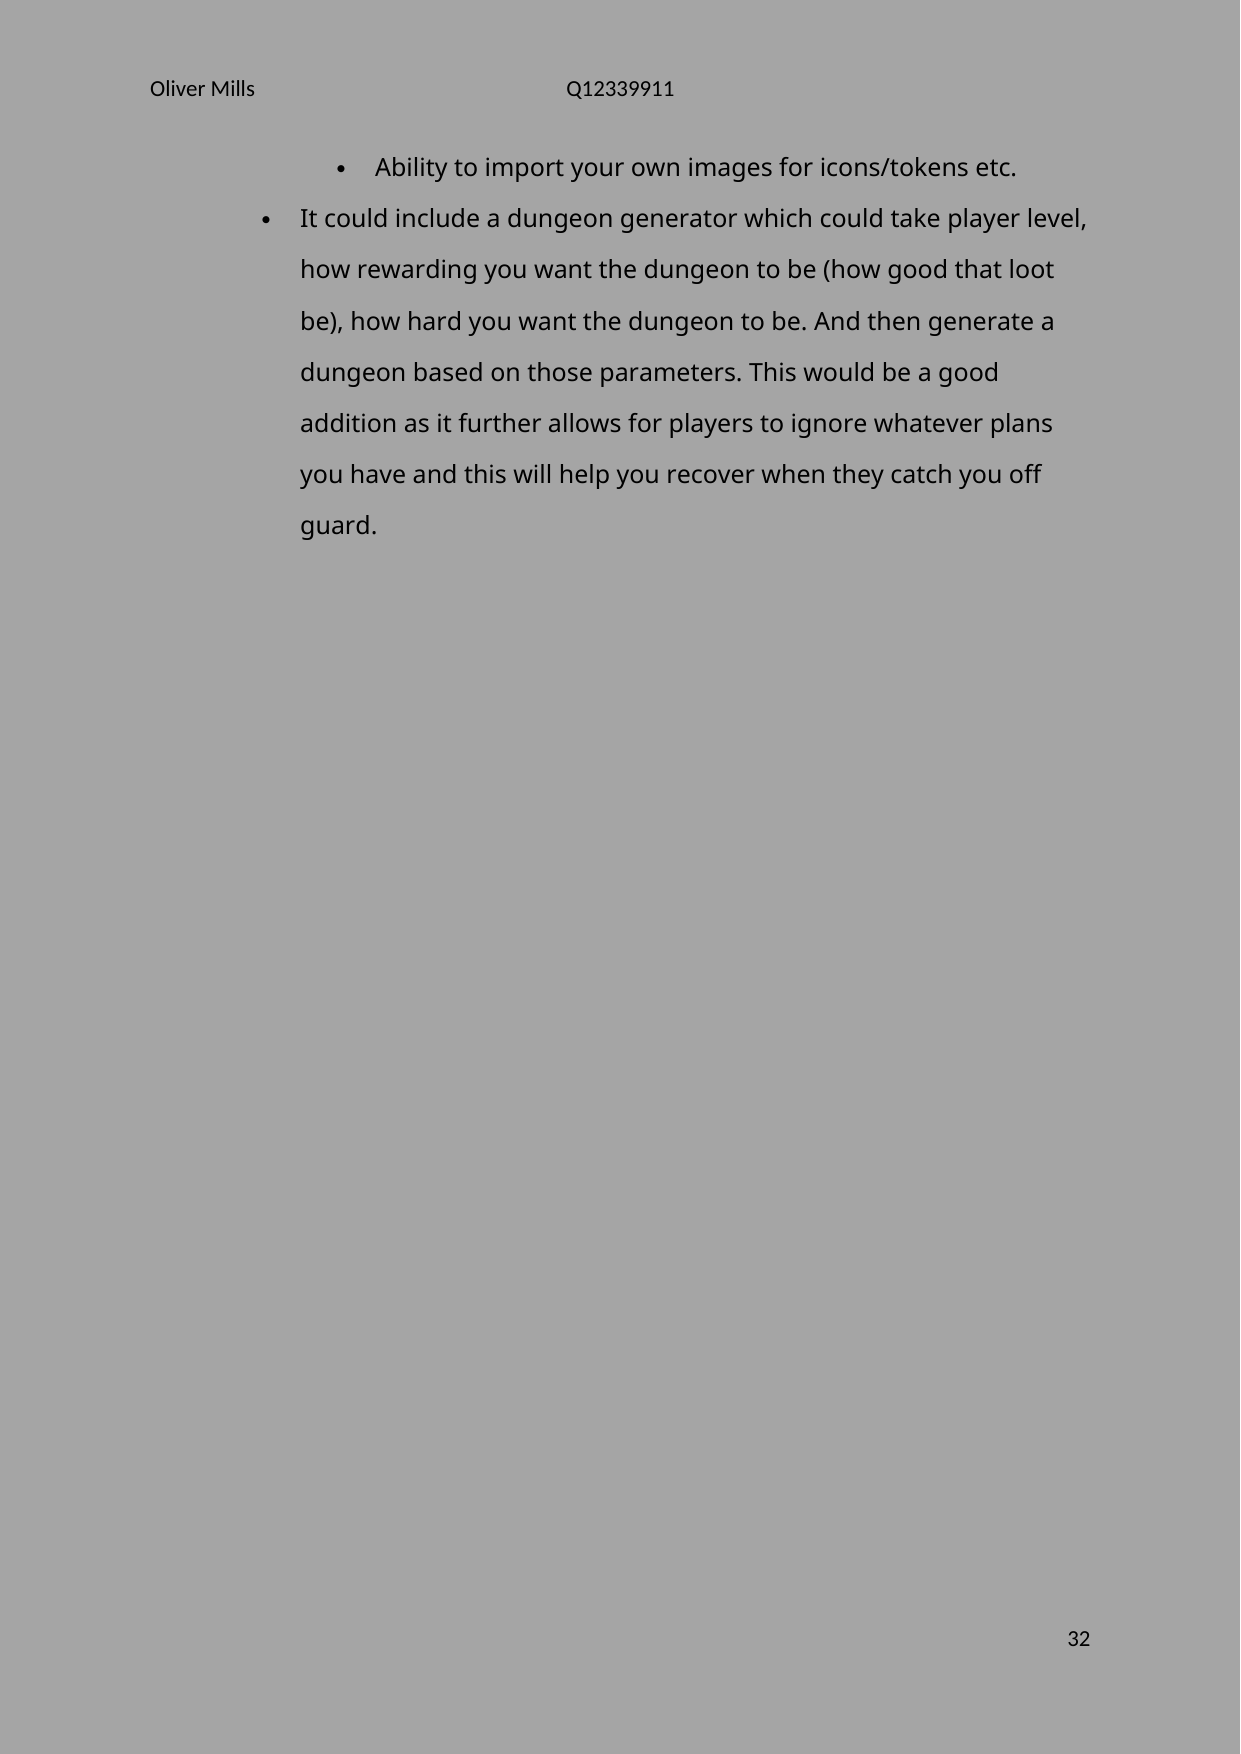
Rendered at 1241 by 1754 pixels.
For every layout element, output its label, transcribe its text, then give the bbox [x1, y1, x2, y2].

list Ability to import your own images for icons/tokens etc. [337, 150, 1090, 184]
list It could include a dungeon generator which could take player level, how rewarding you want the dungeon to be (how good that loot be), how hard you want the dungeon to be. And then generate a dungeon based on those parameters. This would be a good addition as it further allows for players to ignore whatever plans you have and this will help you recover when they catch you off guard. [262, 201, 1090, 541]
